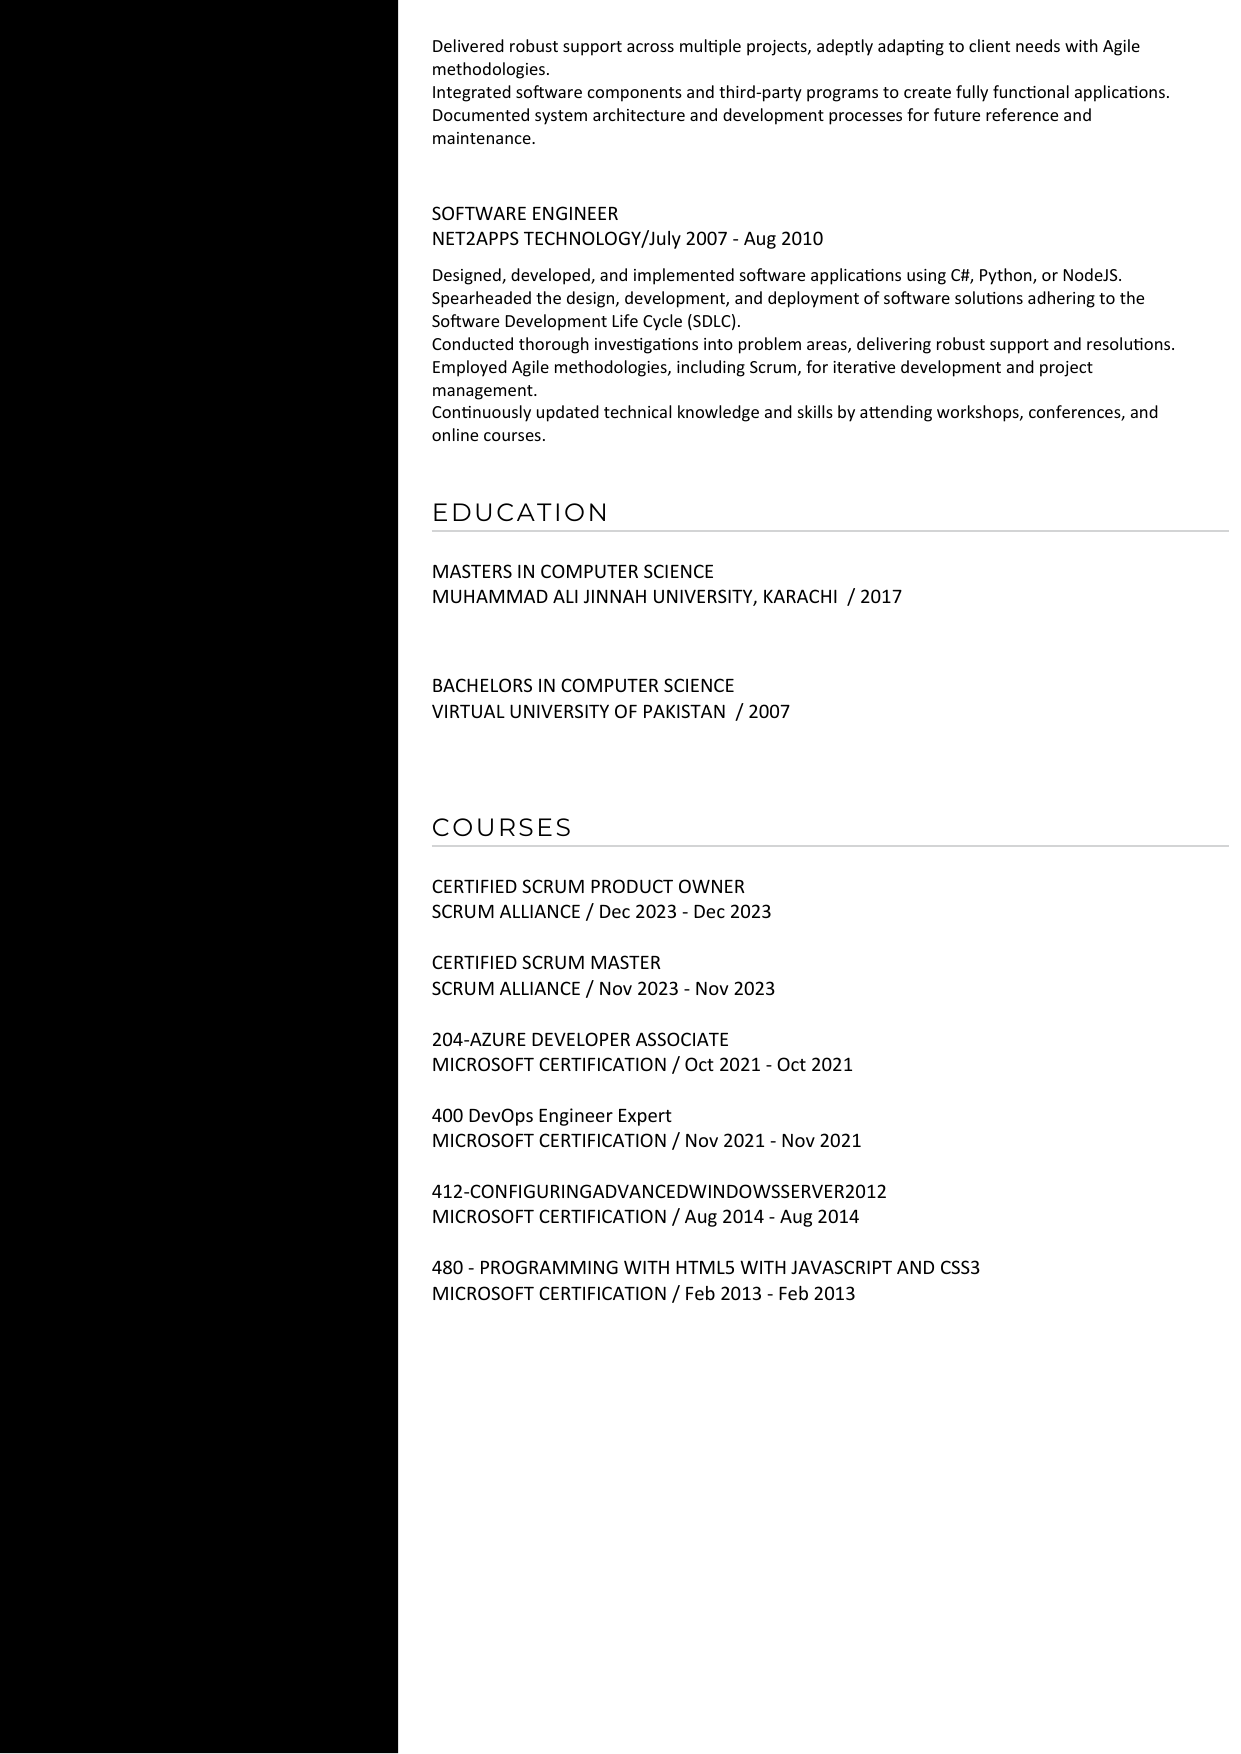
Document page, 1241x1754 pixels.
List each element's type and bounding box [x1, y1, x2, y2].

table_cell [388, 25, 1229, 1374]
